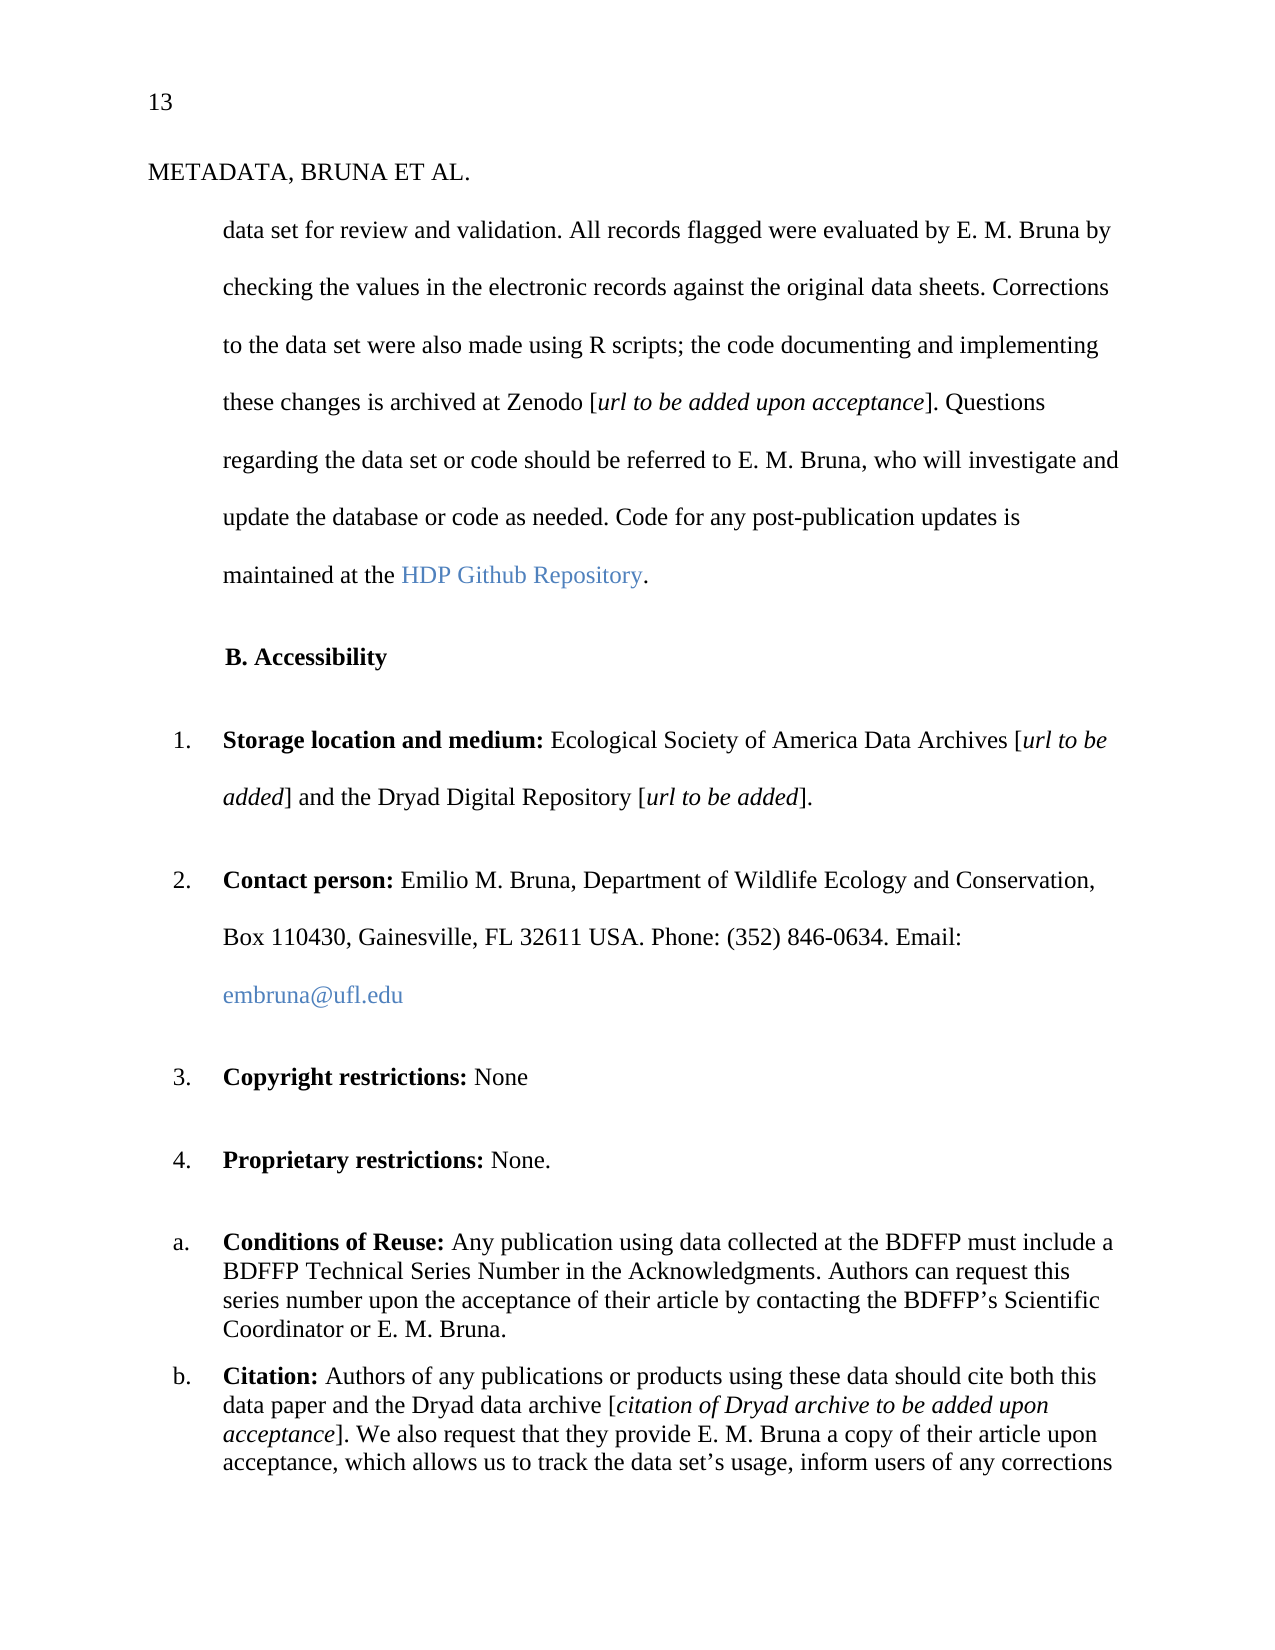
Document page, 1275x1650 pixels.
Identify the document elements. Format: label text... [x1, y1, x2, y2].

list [173, 1361, 1127, 1476]
list Storage location and medium: Ecological Society of America Data Archives [url to be added] and the Dryad Digital Repository [url to be added]. [173, 725, 1127, 811]
list Copyright restrictions: None [173, 1062, 1127, 1091]
list Contact person: Emilio M. Bruna, Department of Wildlife Ecology and Conservation, Box 110430, Gainesville, FL 32611 USA. Phone: (352) 846-0634. Email: embruna@ufl.edu [173, 865, 1127, 1009]
list Conditions of Reuse: Any publication using data collected at the BDFFP must include a BDFFP Technical Series Number in the Acknowledgments. Authors can request this series number upon the acceptance of their article by contacting the BDFFP’s Scientific Coordinator or E. M. Bruna. [173, 1227, 1127, 1342]
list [173, 215, 1127, 589]
text B. Accessibility [148, 642, 1127, 671]
list Proprietary restrictions: None. [173, 1145, 1127, 1174]
